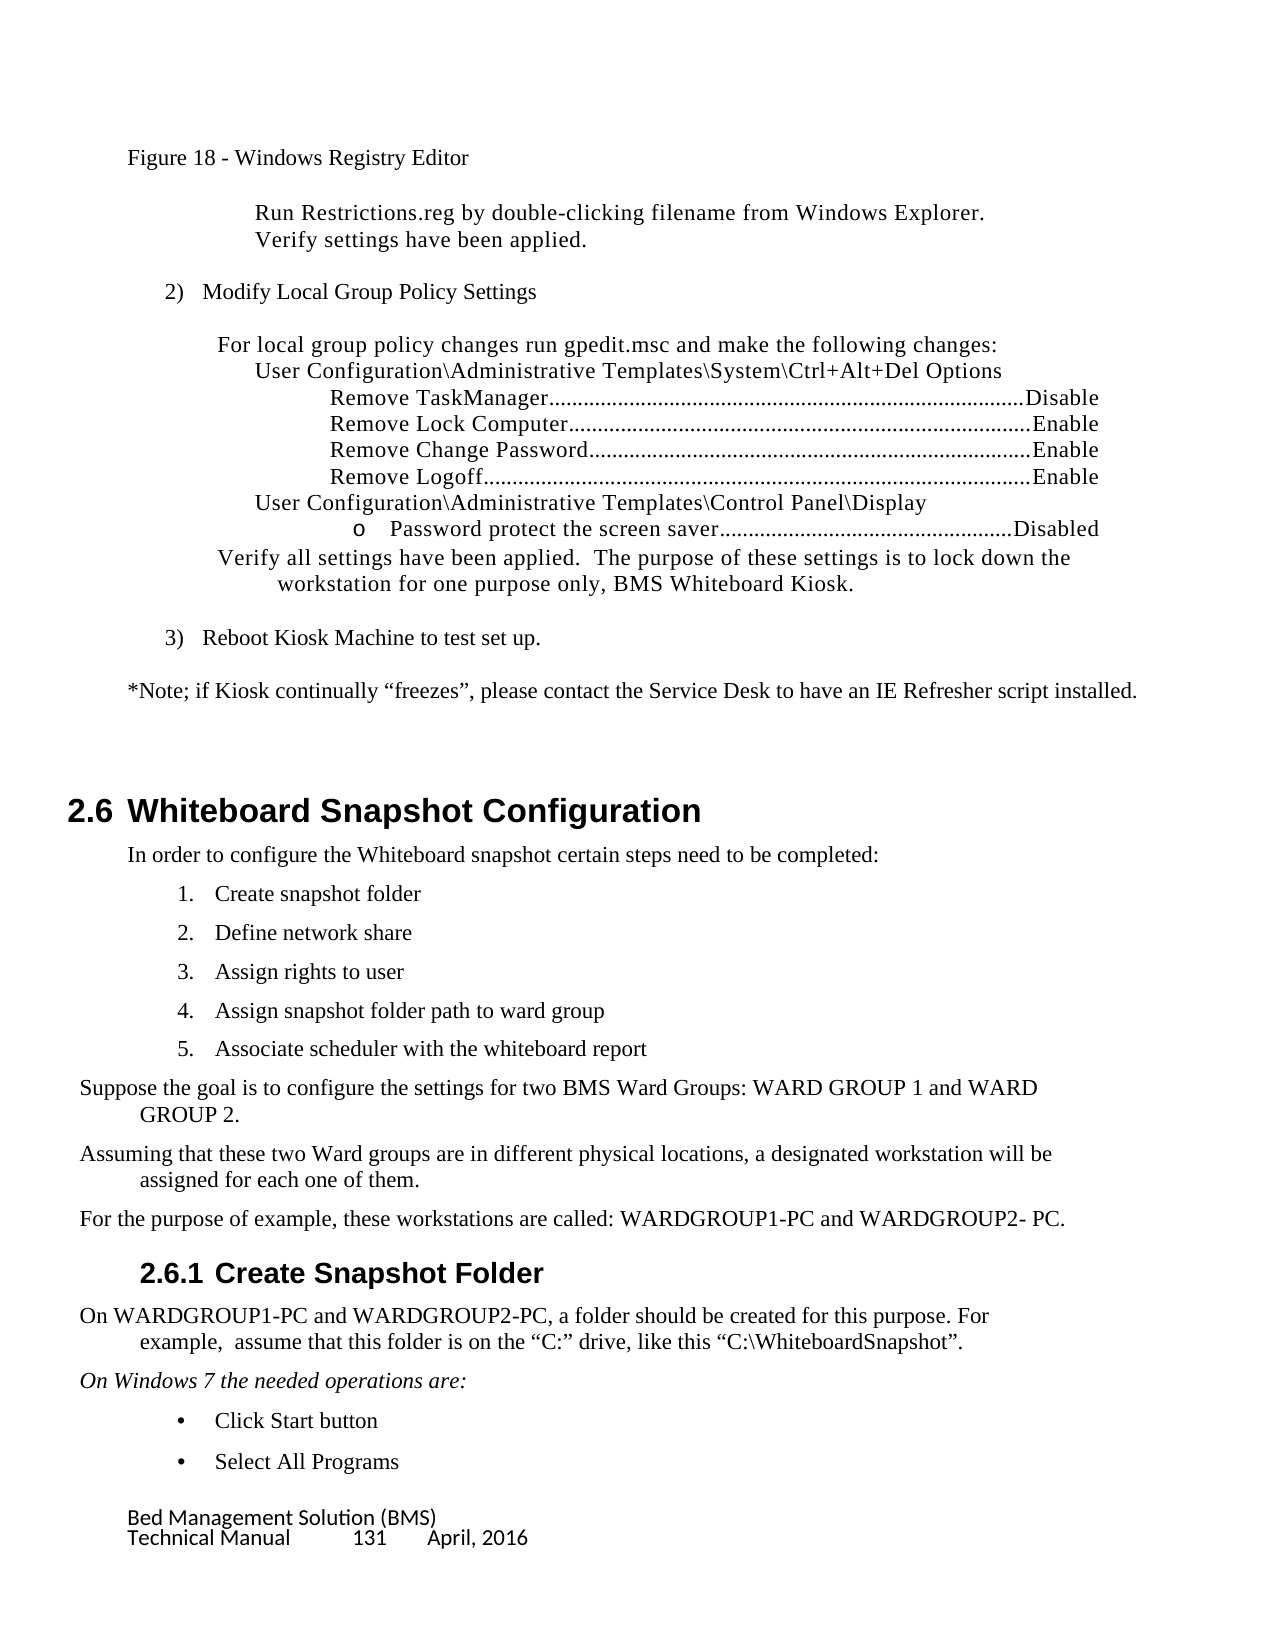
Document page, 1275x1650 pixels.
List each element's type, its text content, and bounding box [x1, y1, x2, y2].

text For local group policy changes run gpedit.msc and make the following changes: [217, 331, 1148, 357]
list Associate scheduler with the whiteboard report [177, 1036, 1148, 1062]
list Password protect the screen saver Disabled [352, 516, 1148, 544]
list Assign rights to user [177, 958, 1148, 984]
text User Configuration\Administrative Templates\Control Panel\Display [254, 489, 1148, 516]
list Click Start button [177, 1407, 1148, 1434]
text Remove Logoff Enable [329, 463, 1148, 489]
list Create snapshot folder [177, 880, 1148, 907]
text *Note; if Kiosk continually “freezes”, please contact the Service Desk to have an IE Refresher script installed. [127, 677, 1148, 703]
list Reboot Kiosk Machine to test set up. [164, 624, 1148, 651]
text Verify settings have been applied. [254, 226, 1148, 252]
text Figure 33 - Windows Registry Editor [127, 144, 1148, 170]
subtitle Whiteboard Snapshot Configuration [67, 791, 1148, 829]
text Remove Lock Computer Enable [329, 410, 1148, 436]
text Verify all settings have been applied. The purpose of these settings is to lock down the workstation for one purpose only, BMS Whiteboard Kiosk. [217, 544, 1148, 596]
text On WARDGROUP1-PC and WARDGROUP2-PC, a folder should be created for this purpose. For example, assume that this folder is on the “C:” drive, like this “C:\WhiteboardSnapshot”. [79, 1302, 1070, 1354]
text On Windows 7 the needed operations are: [79, 1367, 1148, 1393]
text Run Restrictions.reg by double-clicking filename from Windows Explorer. [254, 199, 1148, 226]
text User Configuration\Administrative Templates\System\Ctrl+Alt+Del Options [254, 357, 1148, 384]
subtitle Create Snapshot Folder [139, 1256, 1148, 1289]
text In order to configure the Whiteboard snapshot certain steps need to be completed: [127, 841, 1148, 868]
text Assuming that these two Ward groups are in different physical locations, a designated workstation will be assigned for each one of them. [79, 1140, 1132, 1193]
list Define network share [177, 919, 1148, 945]
list Assign snapshot folder path to ward group [177, 997, 1148, 1023]
text For the purpose of example, these workstations are called: WARDGROUP1-PC and WARDGROUP2- PC. [79, 1205, 1107, 1231]
list Modify Local Group Policy Settings [164, 278, 1148, 305]
list Select All Programs [177, 1448, 1148, 1474]
text Remove Change Password Enable [329, 436, 1148, 463]
text Suppose the goal is to configure the settings for two BMS Ward Groups: WARD GROUP 1 and WARD GROUP 2. [79, 1075, 1118, 1127]
text Remove TaskManager Disable [329, 384, 1148, 410]
